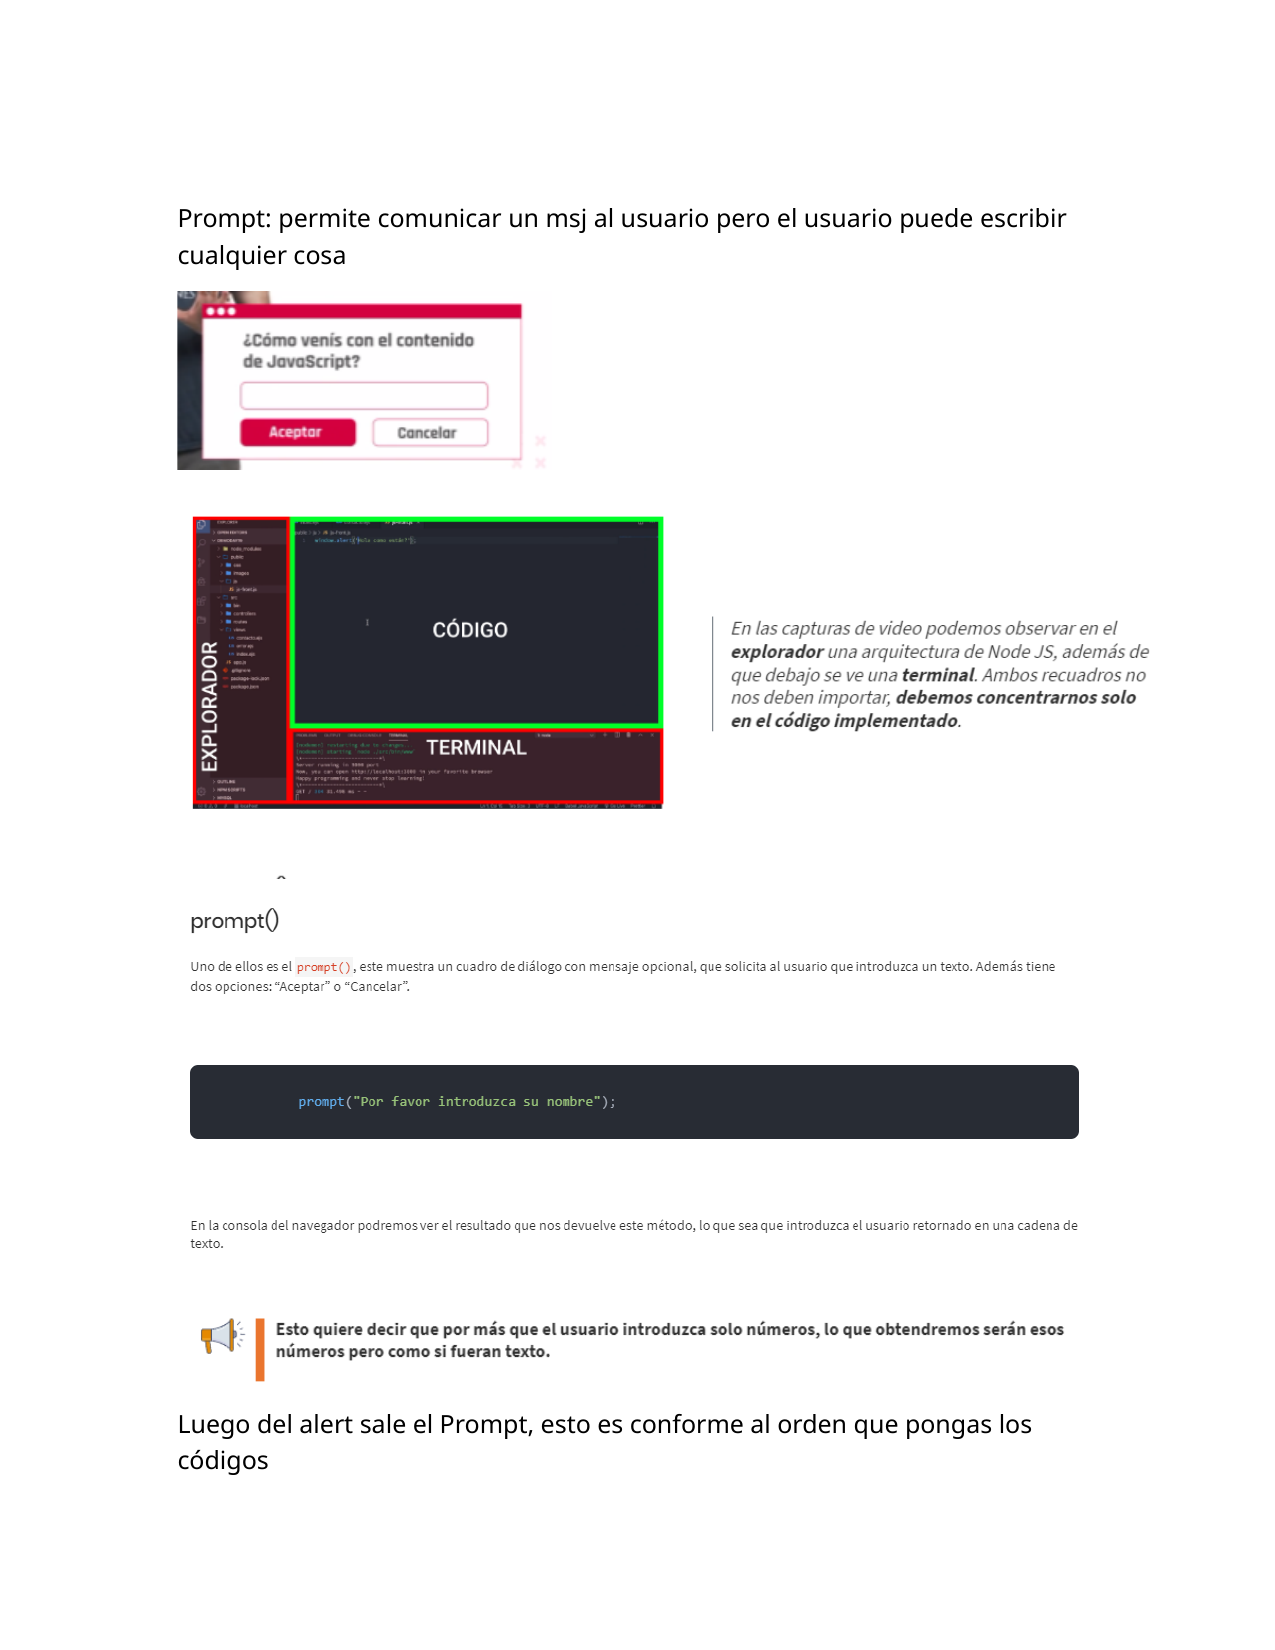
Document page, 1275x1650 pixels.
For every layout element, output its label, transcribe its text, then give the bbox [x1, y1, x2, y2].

picture [177, 897, 1098, 1273]
picture [177, 1291, 1098, 1388]
picture [177, 488, 1171, 879]
picture [177, 291, 553, 470]
text Luego del alert sale el Prompt, esto es conforme al orden que pongas los códigos [177, 1406, 1098, 1477]
text Prompt: permite comunicar un msj al usuario pero el usuario puede escribir cualquier cosa [177, 201, 1098, 272]
